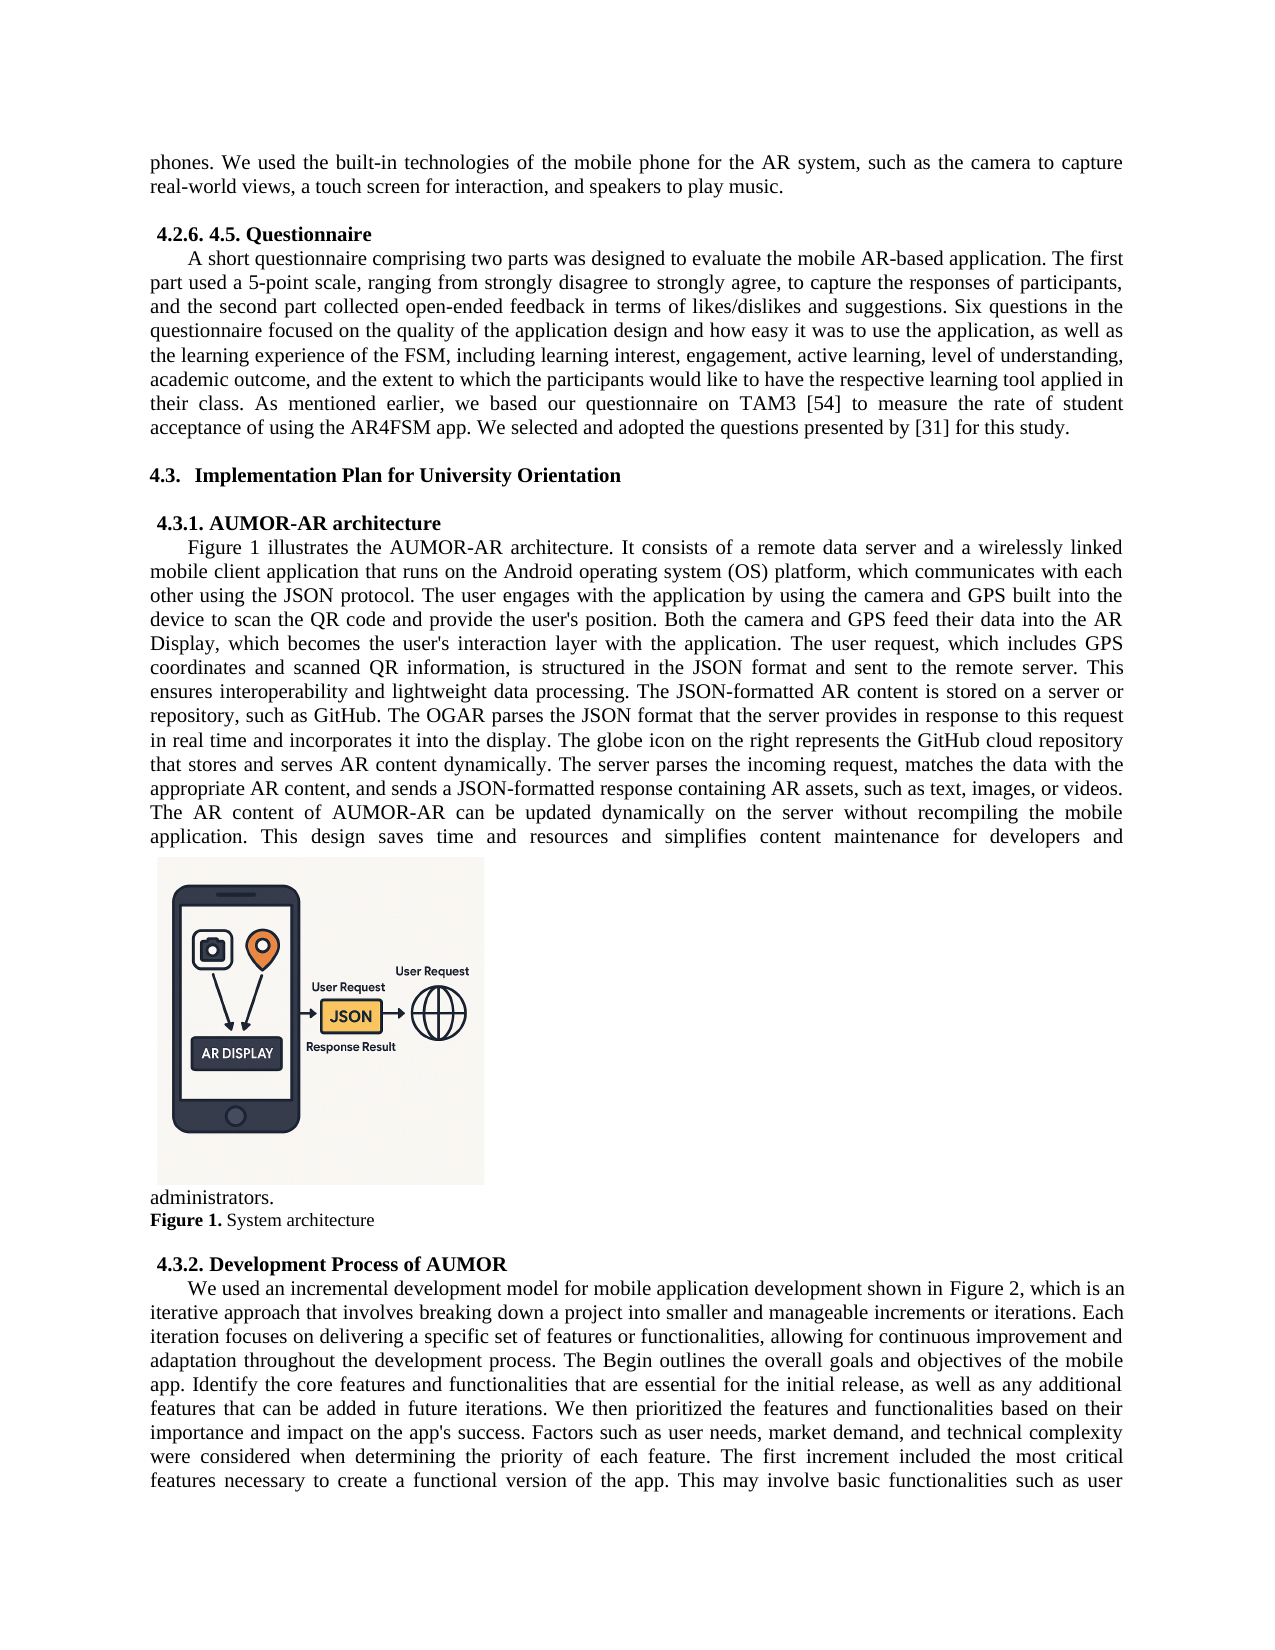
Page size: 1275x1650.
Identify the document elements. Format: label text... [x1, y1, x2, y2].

list Development Process of AUMOR [157, 1251, 1125, 1276]
text A short questionnaire comprising two parts was designed to evaluate the mobile AR-based application. The first part used a 5-point scale, ranging from strongly disagree to strongly agree, to capture the responses of participants, and the second part collected open-ended feedback in terms of likes/dislikes and suggestions. Six questions in the questionnaire focused on the quality of the application design and how easy it was to use the application, as well as the learning experience of the FSM, including learning interest, engagement, active learning, level of understanding, academic outcome, and the extent to which the participants would like to have the respective learning tool applied in their class. As mentioned earlier, we based our questionnaire on TAM3 [54] to measure the rate of student acceptance of using the AR4FSM app. We selected and adopted the questions presented by [31] for this study. [150, 246, 1125, 439]
list Implementation Plan for University Orientation [149, 463, 1125, 487]
list AUMOR-AR architecture [157, 511, 1125, 535]
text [150, 1276, 1125, 1492]
list 4.5. Questionnaire [157, 222, 1125, 246]
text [150, 150, 1125, 198]
picture [157, 857, 485, 1185]
text Figure 1 illustrates the AUMOR-AR architecture. It consists of a remote data server and a wirelessly linked mobile client application that runs on the Android operating system (OS) platform, which communicates with each other using the JSON protocol. The user engages with the application by using the camera and GPS built into the device to scan the QR code and provide the user's position. Both the camera and GPS feed their data into the AR Display, which becomes the user's interaction layer with the application. The user request, which includes GPS coordinates and scanned QR information, is structured in the JSON format and sent to the remote server. This ensures interoperability and lightweight data processing. The JSON-formatted AR content is stored on a server or repository, such as GitHub. The OGAR parses the JSON format that the server provides in response to this request in real time and incorporates it into the display. The globe icon on the right represents the GitHub cloud repository that stores and serves AR content dynamically. The server parses the incoming request, matches the data with the appropriate AR content, and sends a JSON-formatted response containing AR assets, such as text, images, or videos. The AR content of AUMOR-AR can be updated dynamically on the server without recompiling the mobile application. This design saves time and resources and simplifies content maintenance for developers and administrators. [150, 535, 1125, 1209]
text Figure 1. System architecture [150, 1209, 1125, 1231]
